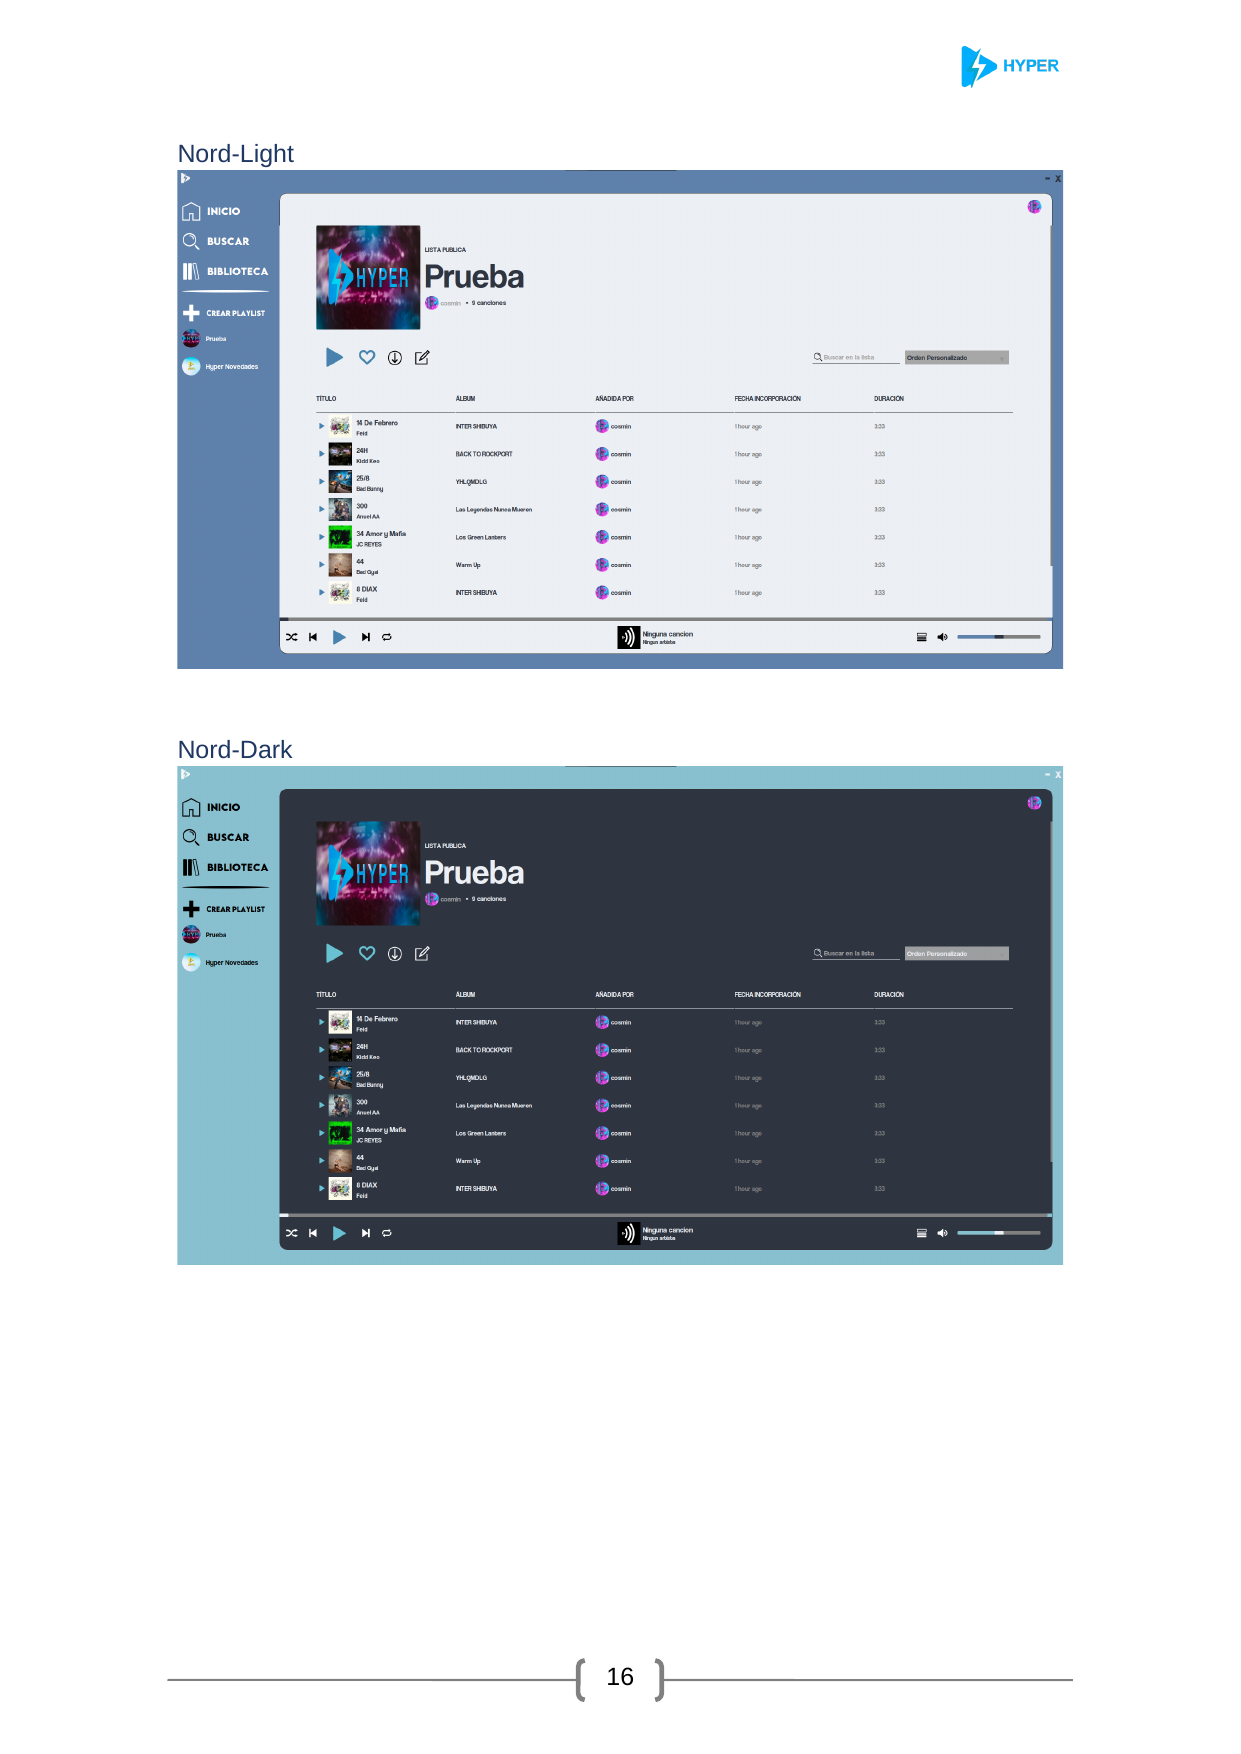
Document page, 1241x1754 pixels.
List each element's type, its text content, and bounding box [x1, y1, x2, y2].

subtitle Nord-Light [177, 139, 1063, 168]
picture [177, 766, 1064, 1265]
subtitle Nord-Dark [177, 735, 1063, 764]
picture [958, 14, 1064, 120]
picture [177, 170, 1064, 669]
